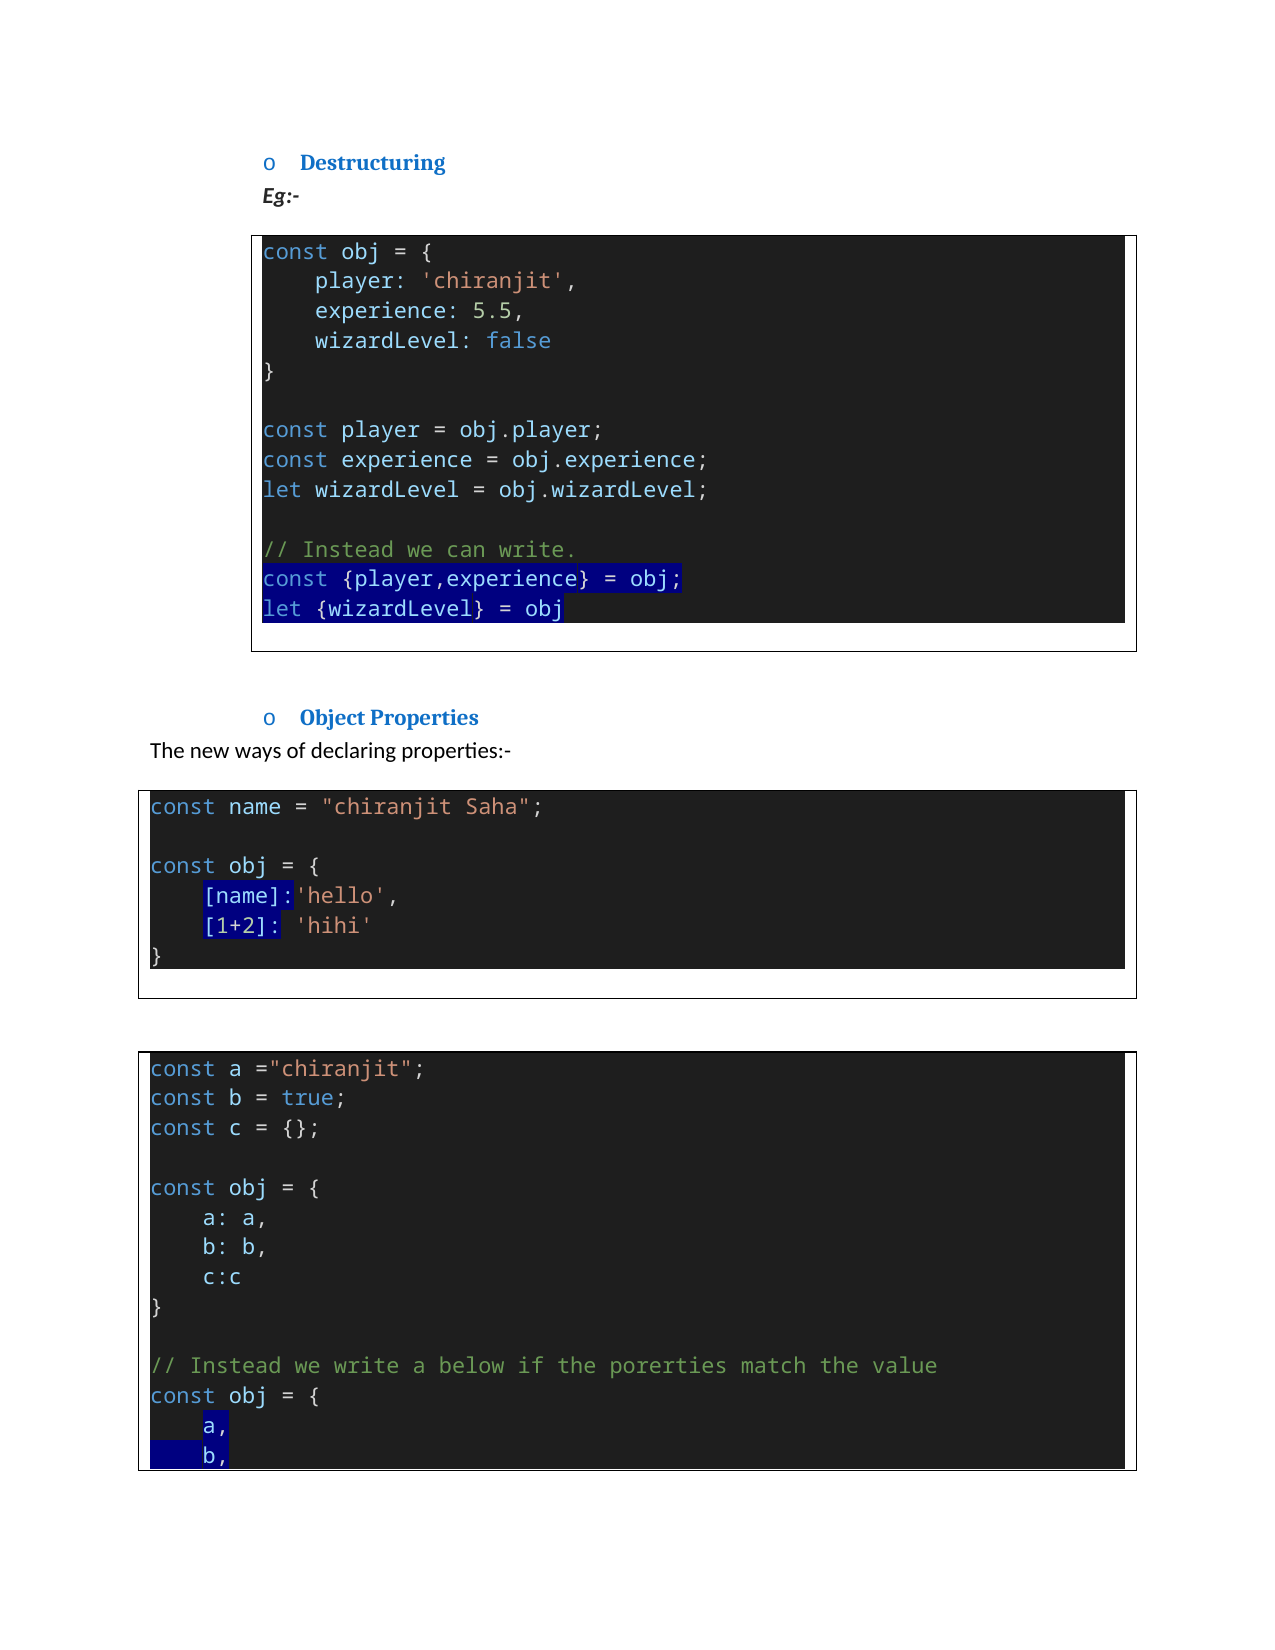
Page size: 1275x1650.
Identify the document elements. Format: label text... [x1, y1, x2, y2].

text Eg:- [262, 182, 1125, 209]
table_header const name = "chiranjit Saha"; const obj = { [name]:'hello', [1+2]: 'hihi' } [139, 791, 1136, 997]
subtitle Object Properties [262, 705, 1125, 732]
subtitle Destructuring [262, 150, 1125, 177]
text The new ways of declaring properties:- [150, 737, 1125, 764]
table_header const obj = { player: 'chiranjit', experience: 5.5, wizardLevel: false } const player = obj.player; const experience = obj.experience; let wizardLevel = obj.wizardLevel; // Instead we can write. const {player,experience} = obj; let {wizardLevel} = obj [252, 236, 1136, 651]
